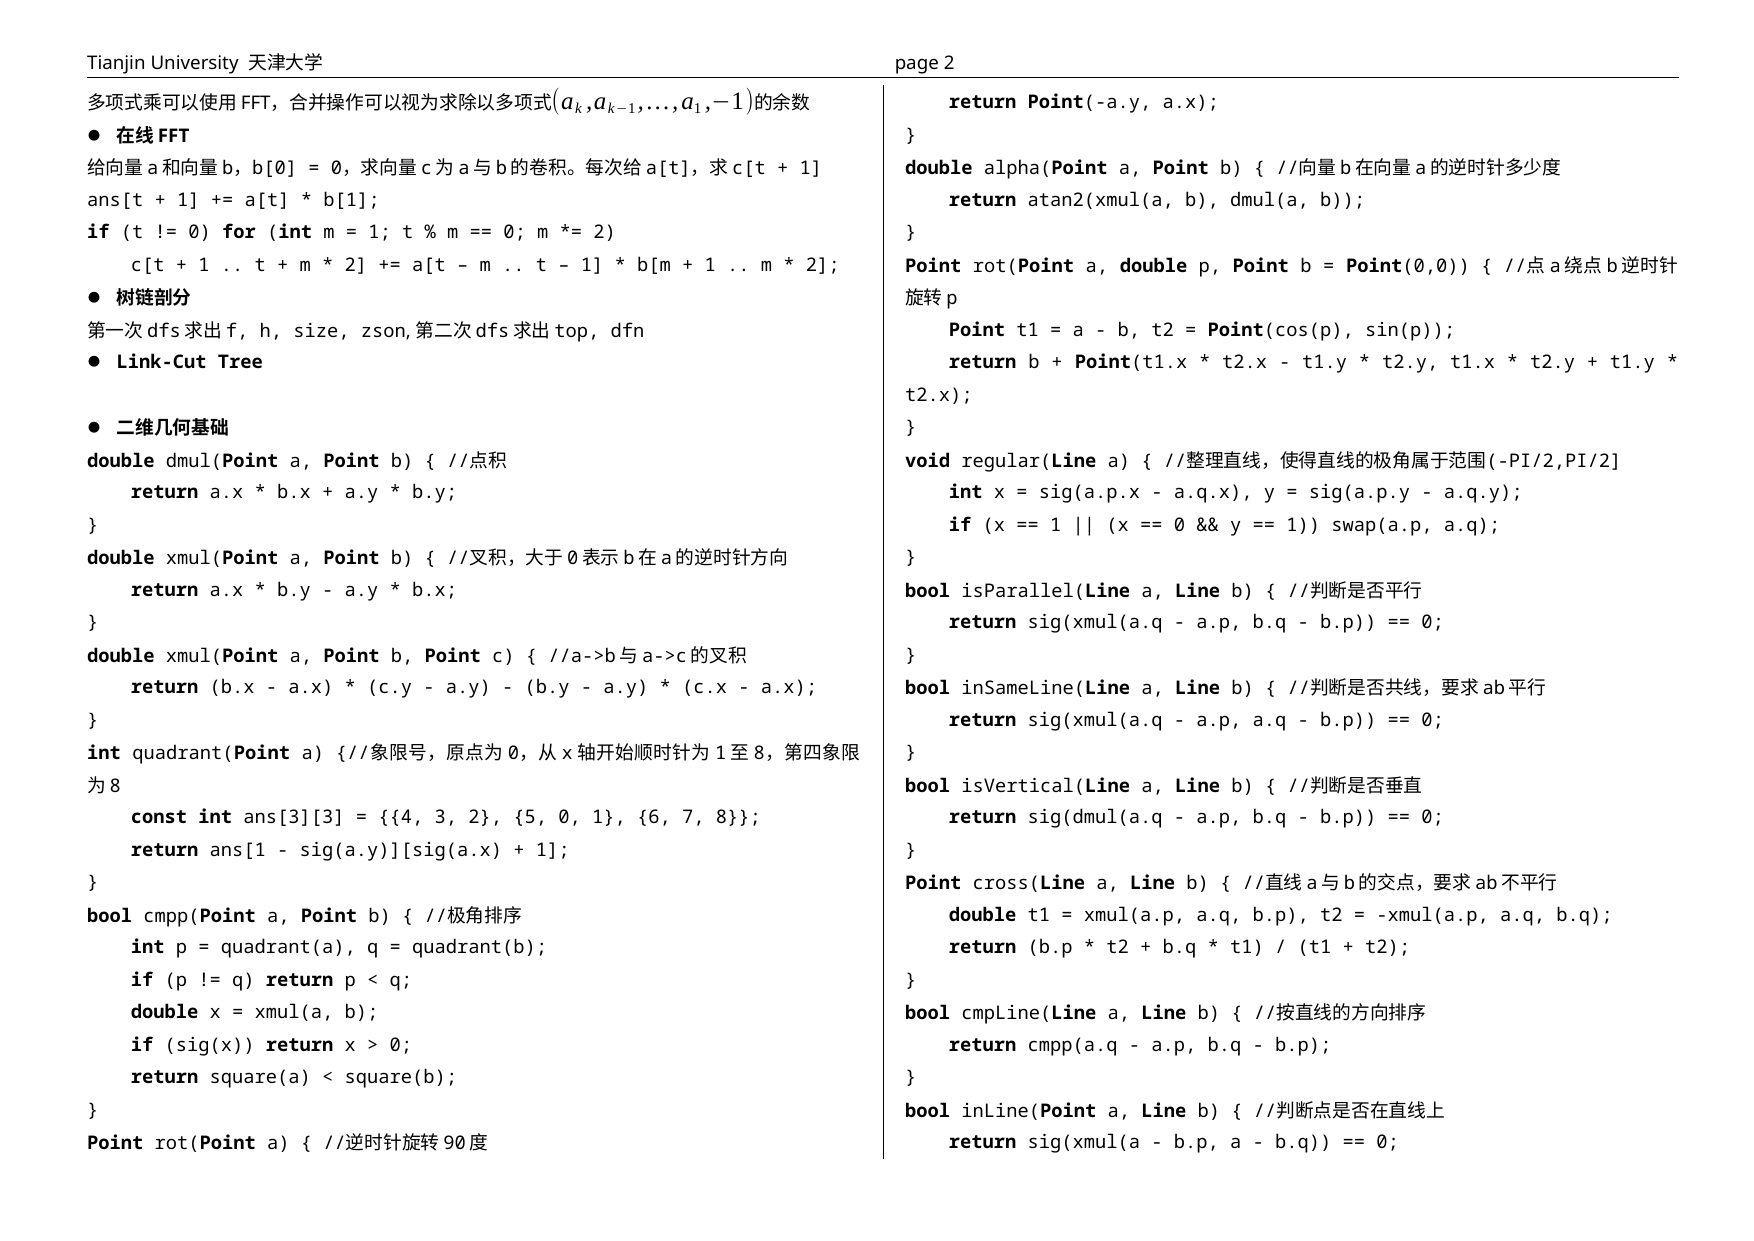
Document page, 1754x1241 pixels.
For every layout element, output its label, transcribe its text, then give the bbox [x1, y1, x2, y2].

text } [905, 735, 1679, 768]
subtitle 树链剖分 [87, 280, 861, 313]
text } [905, 833, 1679, 865]
text bool inLine(Point a, Line b) { //判断点是否在直线上 [905, 1093, 1679, 1125]
text 多项式乘可以使用FFT，合并操作可以视为求除以多项式的余数 [87, 85, 861, 118]
text return sig(xmul(a.q - a.p, a.q - b.p)) == 0; [905, 703, 1679, 735]
text } [905, 118, 1679, 150]
text } [87, 865, 861, 898]
text Point cross(Line a, Line b) { //直线a与b的交点，要求ab不平行 [905, 865, 1679, 898]
text return (b.p * t2 + b.q * t1) / (t1 + t2); [905, 930, 1679, 963]
text bool isVertical(Line a, Line b) { //判断是否垂直 [905, 768, 1679, 800]
text } [905, 215, 1679, 248]
text return (b.x - a.x) * (c.y - a.y) - (b.y - a.y) * (c.x - a.x); [87, 670, 861, 703]
text bool cmpLine(Line a, Line b) { //按直线的方向排序 [905, 995, 1679, 1028]
text } [905, 963, 1679, 995]
text } [87, 703, 861, 735]
text bool isParallel(Line a, Line b) { //判断是否平行 [905, 573, 1679, 605]
text if (sig(x)) return x > 0; [87, 1028, 861, 1060]
text return a.x * b.x + a.y * b.y; [87, 475, 861, 508]
text double xmul(Point a, Point b, Point c) { //a->b与a->c的叉积 [87, 638, 861, 670]
text Point rot(Point a) { //逆时针旋转90度 [87, 1125, 861, 1158]
text double x = xmul(a, b); [87, 995, 861, 1028]
subtitle 二维几何基础 [87, 410, 861, 443]
subtitle Link-Cut Tree [87, 345, 861, 378]
text } [905, 638, 1679, 670]
text bool cmpp(Point a, Point b) { //极角排序 [87, 898, 861, 930]
text return sig(xmul(a.q - a.p, b.q - b.p)) == 0; [905, 605, 1679, 638]
text } [87, 605, 861, 638]
text } [87, 1093, 861, 1125]
subtitle 在线FFT [87, 118, 861, 150]
text double alpha(Point a, Point b) { //向量b在向量a的逆时针多少度 [905, 150, 1679, 183]
text const int ans[3][3] = {{4, 3, 2}, {5, 0, 1}, {6, 7, 8}}; [87, 800, 861, 833]
text if (t != 0) for (int m = 1; t % m == 0; m *= 2) [87, 215, 861, 248]
text return b + Point(t1.x * t2.x - t1.y * t2.y, t1.x * t2.y + t1.y * t2.x); [905, 345, 1679, 410]
text } [905, 1060, 1679, 1093]
text return ans[1 - sig(a.y)][sig(a.x) + 1]; [87, 833, 861, 865]
text return sig(dmul(a.q - a.p, b.q - b.p)) == 0; [905, 800, 1679, 833]
text if (x == 1 || (x == 0 && y == 1)) swap(a.p, a.q); [905, 508, 1679, 540]
text void regular(Line a) { //整理直线，使得直线的极角属于范围(-PI/2,PI/2] [905, 443, 1679, 475]
text double dmul(Point a, Point b) { //点积 [87, 443, 861, 475]
text return Point(-a.y, a.x); [905, 85, 1679, 118]
text int x = sig(a.p.x - a.q.x), y = sig(a.p.y - a.q.y); [905, 475, 1679, 508]
text return a.x * b.y - a.y * b.x; [87, 573, 861, 605]
text int quadrant(Point a) {//象限号，原点为0，从x轴开始顺时针为1至8，第四象限为8 [87, 735, 861, 800]
text return square(a) < square(b); [87, 1060, 861, 1093]
text ans[t + 1] += a[t] * b[1]; [87, 183, 861, 215]
text } [905, 410, 1679, 443]
text if (p != q) return p < q; [87, 963, 861, 995]
text double xmul(Point a, Point b) { //叉积，大于0表示b在a的逆时针方向 [87, 540, 861, 573]
text return sig(xmul(a - b.p, a - b.q)) == 0; [905, 1125, 1679, 1158]
text Point t1 = a - b, t2 = Point(cos(p), sin(p)); [905, 313, 1679, 345]
text int p = quadrant(a), q = quadrant(b); [87, 930, 861, 963]
text return cmpp(a.q - a.p, b.q - b.p); [905, 1028, 1679, 1060]
text 第一次dfs求出f, h, size, zson, 第二次dfs求出top, dfn [87, 313, 861, 345]
text return atan2(xmul(a, b), dmul(a, b)); [905, 183, 1679, 215]
text Point rot(Point a, double p, Point b = Point(0,0)) { //点a绕点b逆时针旋转p [905, 248, 1679, 313]
text double t1 = xmul(a.p, a.q, b.p), t2 = -xmul(a.p, a.q, b.q); [905, 898, 1679, 930]
text } [87, 508, 861, 540]
text bool inSameLine(Line a, Line b) { //判断是否共线，要求ab平行 [905, 670, 1679, 703]
text } [905, 540, 1679, 573]
text c[t + 1 .. t + m * 2] += a[t – m .. t – 1] * b[m + 1 .. m * 2]; [87, 248, 861, 280]
text 给向量a和向量b，b[0] = 0，求向量c为a与b的卷积。每次给a[t]，求c[t + 1] [87, 150, 861, 183]
